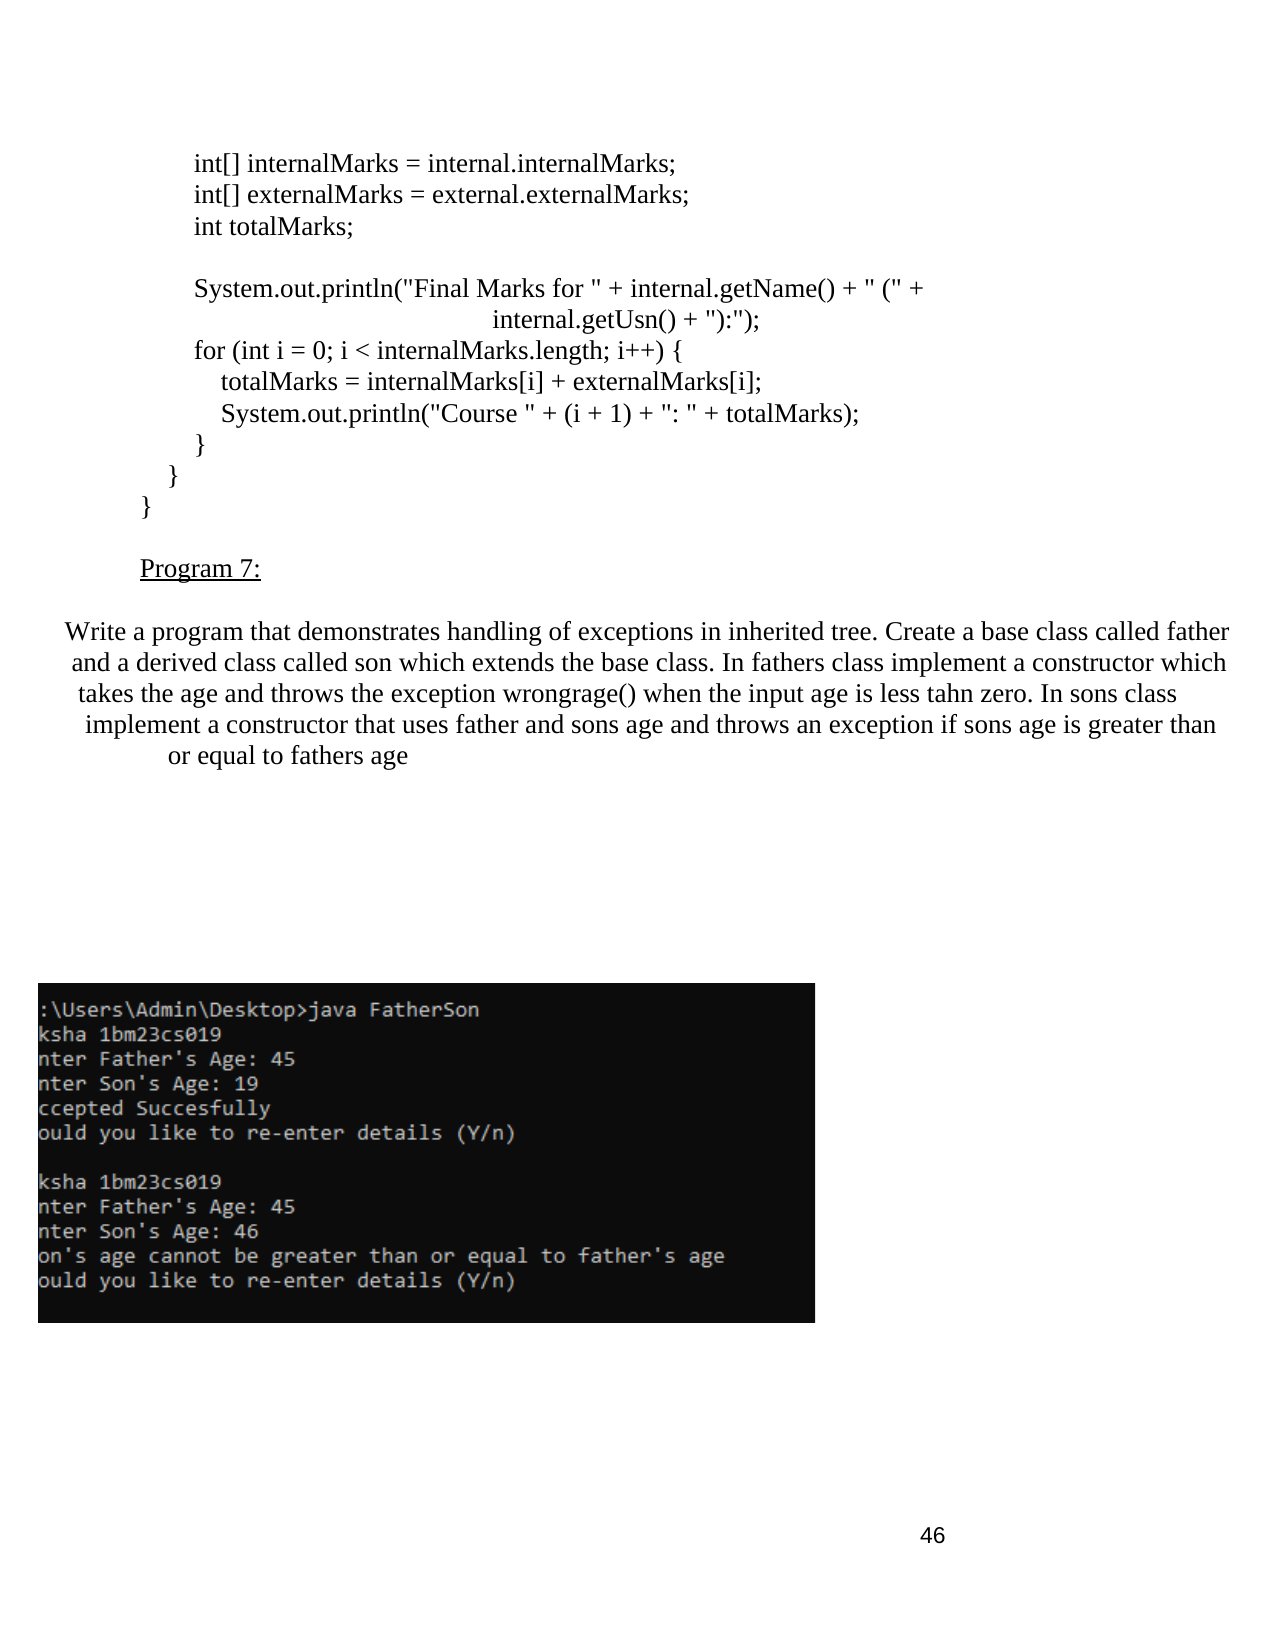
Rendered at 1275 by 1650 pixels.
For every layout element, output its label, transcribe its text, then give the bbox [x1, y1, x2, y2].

text Write a program that demonstrates handling of exceptions in inherited tree. Create a base class called father [0, 615, 1236, 646]
text Program 7: [139, 552, 945, 583]
text System.out.println("Course " + (i + 1) + ": " + totalMarks); [139, 397, 945, 428]
text and a derived class called son which extends the base class. In fathers class implement a constructor which [0, 646, 1236, 677]
text int totalMarks; [139, 210, 945, 241]
text for (int i = 0; i < internalMarks.length; i++) { [139, 334, 945, 366]
text implement a constructor that uses father and sons age and throws an exception if sons age is greater than or equal to fathers age [0, 708, 1236, 770]
text } [139, 459, 945, 490]
text totalMarks = internalMarks[i] + externalMarks[i]; [139, 366, 945, 397]
picture [38, 983, 815, 1323]
text } [139, 490, 945, 521]
text takes the age and throws the exception wrongrage() when the input age is less tahn zero. In sons class [0, 677, 1236, 708]
text } [139, 428, 945, 459]
text int[] internalMarks = internal.internalMarks; [139, 147, 945, 179]
text int[] externalMarks = external.externalMarks; [139, 179, 945, 210]
text System.out.println("Final Marks for " + internal.getName() + " (" + internal.getUsn() + "):"); [139, 272, 945, 334]
